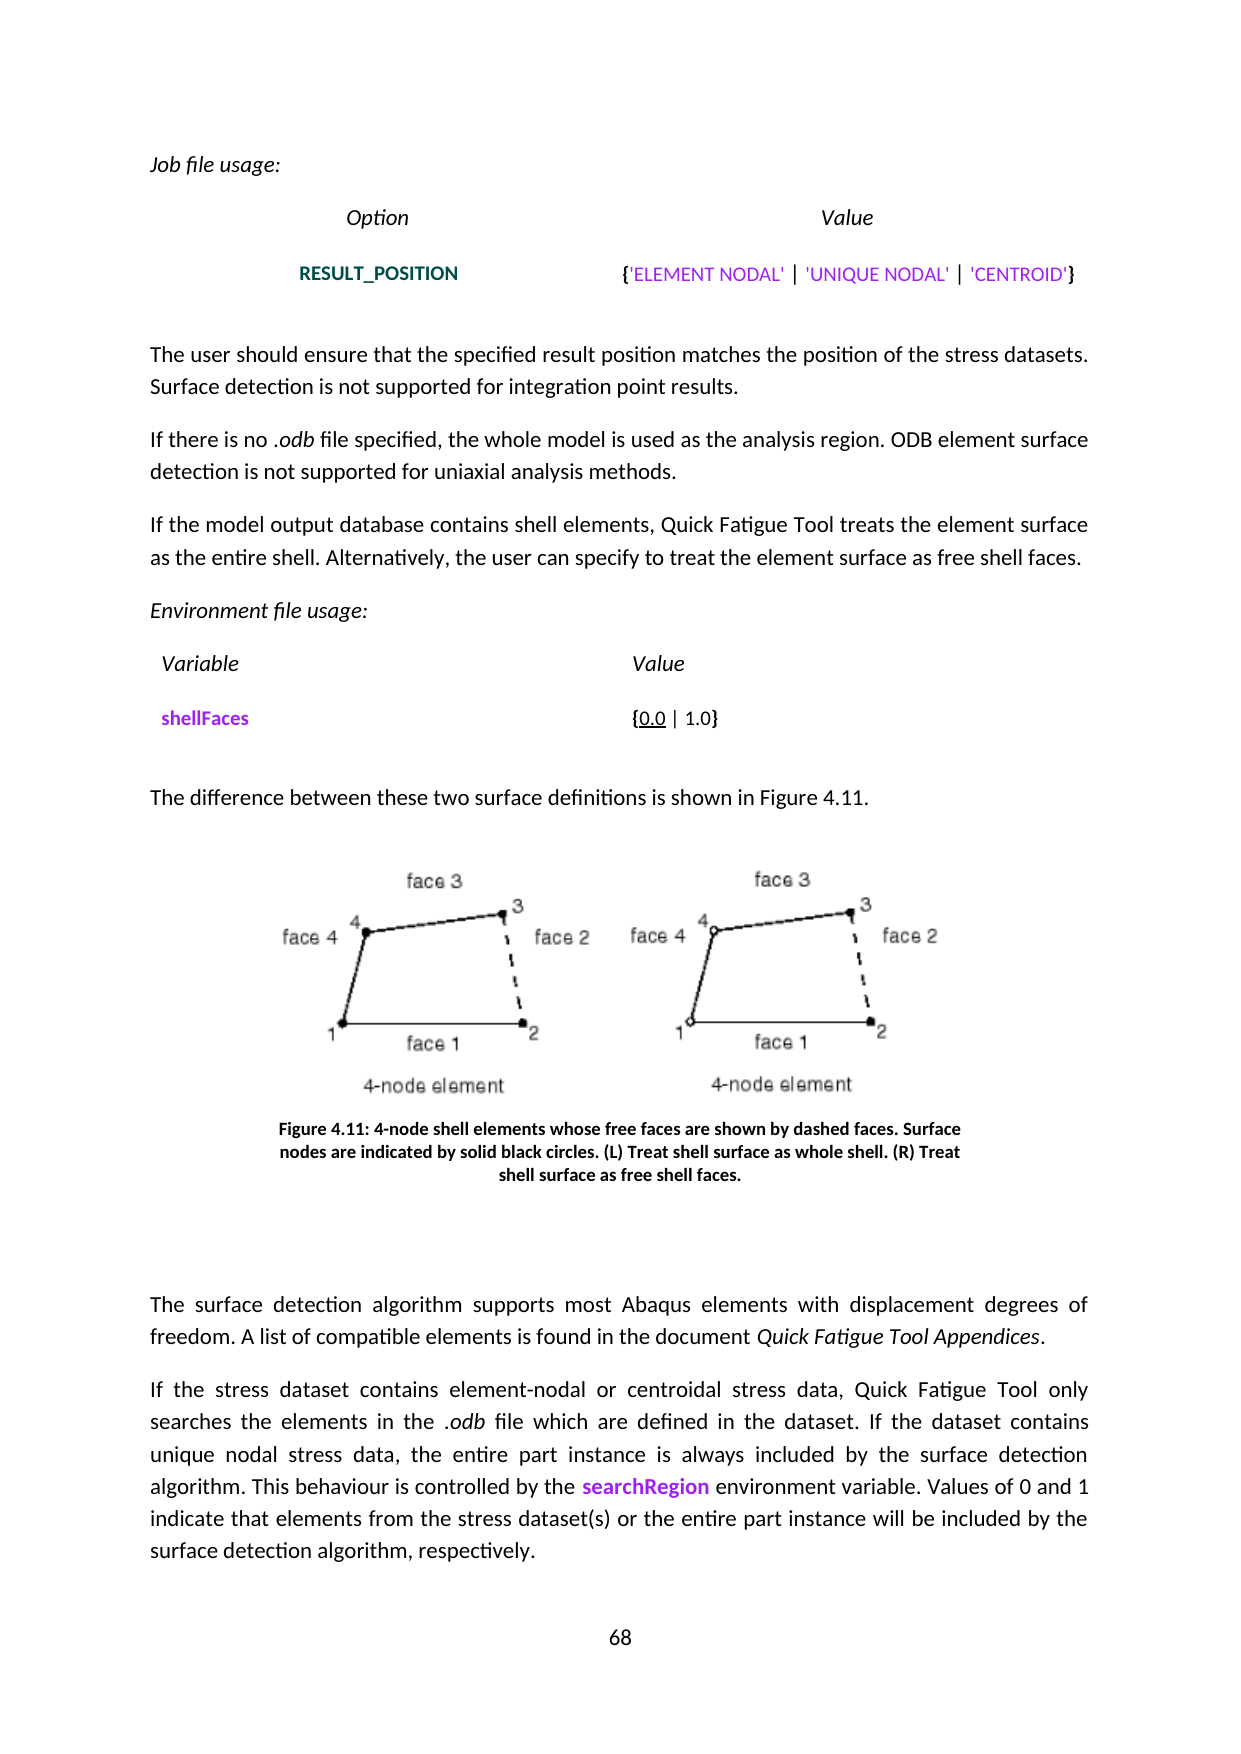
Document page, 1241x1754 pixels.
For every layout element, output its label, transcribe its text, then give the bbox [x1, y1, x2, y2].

text Job file usage: [150, 150, 1090, 178]
text The difference between these two surface definitions is shown in Figure 4.11. [150, 783, 1090, 811]
text If the model output database contains shell elements, Quick Fatigue Tool treats the element surface as the entire shell. Alternatively, the user can specify to treat the element surface as free shell faces. [150, 511, 1090, 571]
text If the stress dataset contains element-nodal or centroidal stress data, Quick Fatigue Tool only searches the elements in the .odb file which are defined in the dataset. If the dataset contains unique nodal stress data, the entire part instance is always included by the surface detection algorithm. This behaviour is controlled by the searchRegion environment variable. Values of 0 and 1 indicate that elements from the stress dataset(s) or the entire part instance will be included by the surface detection algorithm, respectively. [150, 1375, 1090, 1564]
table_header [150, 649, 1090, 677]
text The user should ensure that the specified result position matches the position of the stress datasets. Surface detection is not supported for integration point results. [150, 340, 1090, 400]
text If there is no .odb file specified, the whole model is used as the analysis region. ODB element surface detection is not supported for uniaxial analysis methods. [150, 425, 1090, 486]
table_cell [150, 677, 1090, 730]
text The surface detection algorithm supports most Abaqus elements with displacement degrees of freedom. A list of compatible elements is found in the document Quick Fatigue Tool Appendices. [150, 1290, 1090, 1350]
picture [276, 857, 964, 1108]
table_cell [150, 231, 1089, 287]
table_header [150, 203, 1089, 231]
text Environment file usage: [150, 596, 1090, 624]
